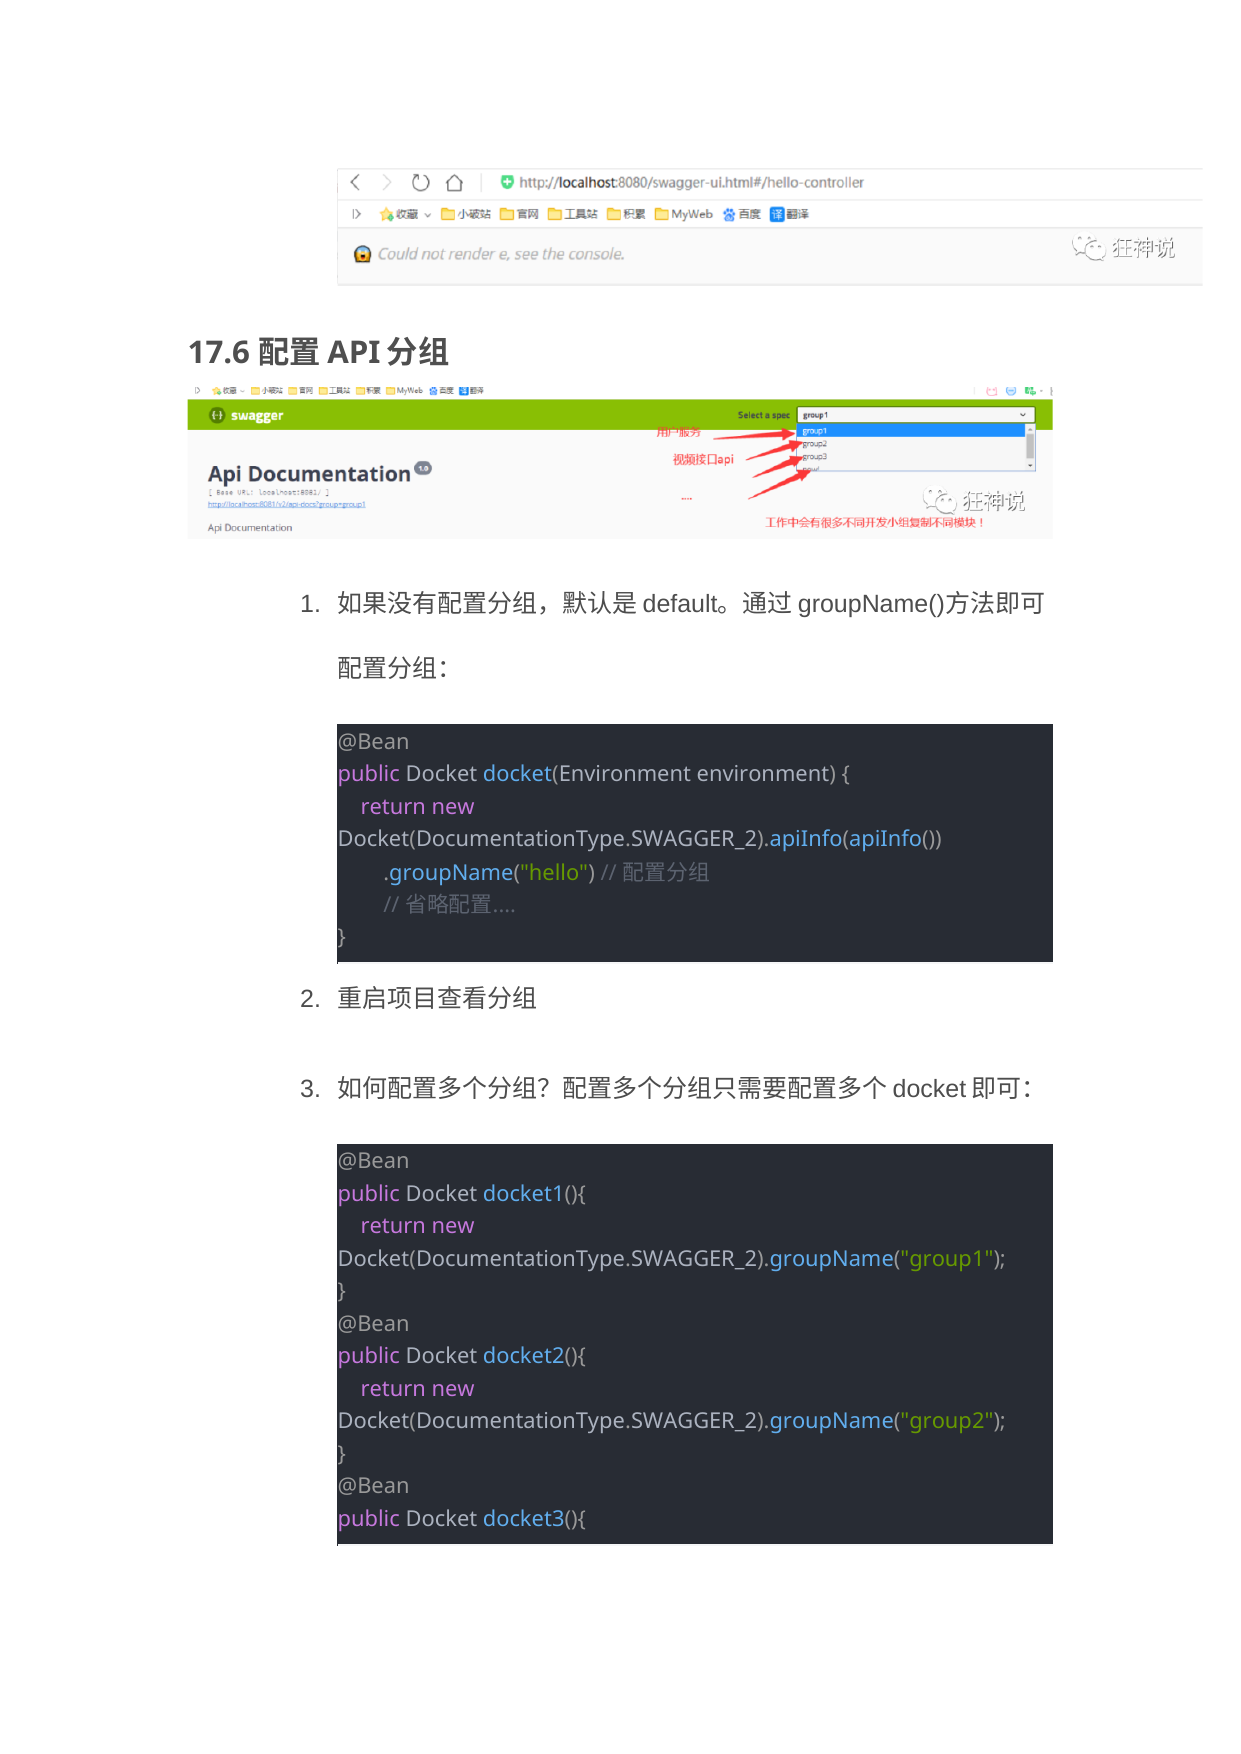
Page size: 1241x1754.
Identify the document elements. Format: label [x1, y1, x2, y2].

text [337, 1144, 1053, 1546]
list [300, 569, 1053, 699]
picture [337, 168, 1203, 286]
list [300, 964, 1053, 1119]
picture [187, 387, 1053, 539]
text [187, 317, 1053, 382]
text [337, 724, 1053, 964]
